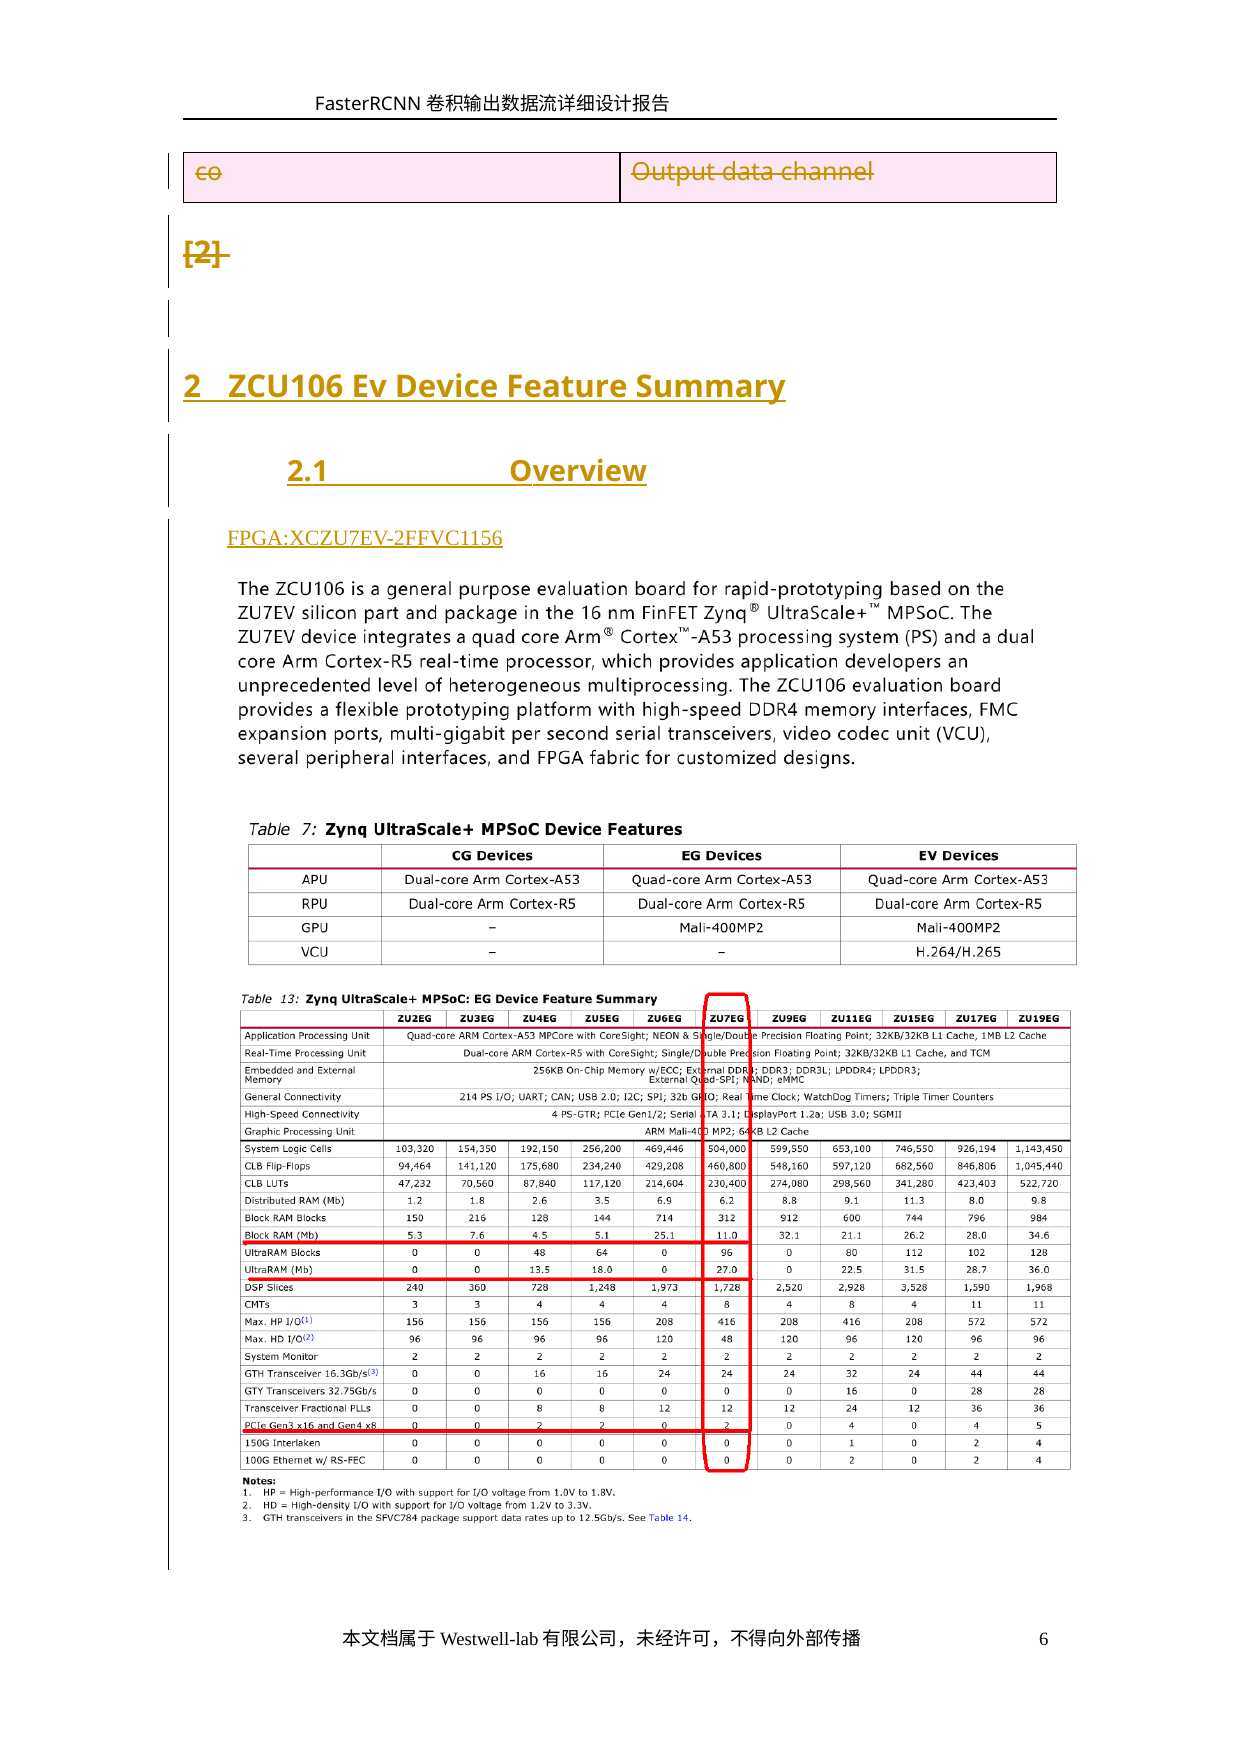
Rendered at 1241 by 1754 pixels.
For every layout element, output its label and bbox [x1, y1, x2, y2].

picture [226, 809, 1101, 971]
picture [226, 555, 1041, 776]
picture [226, 990, 1101, 1537]
